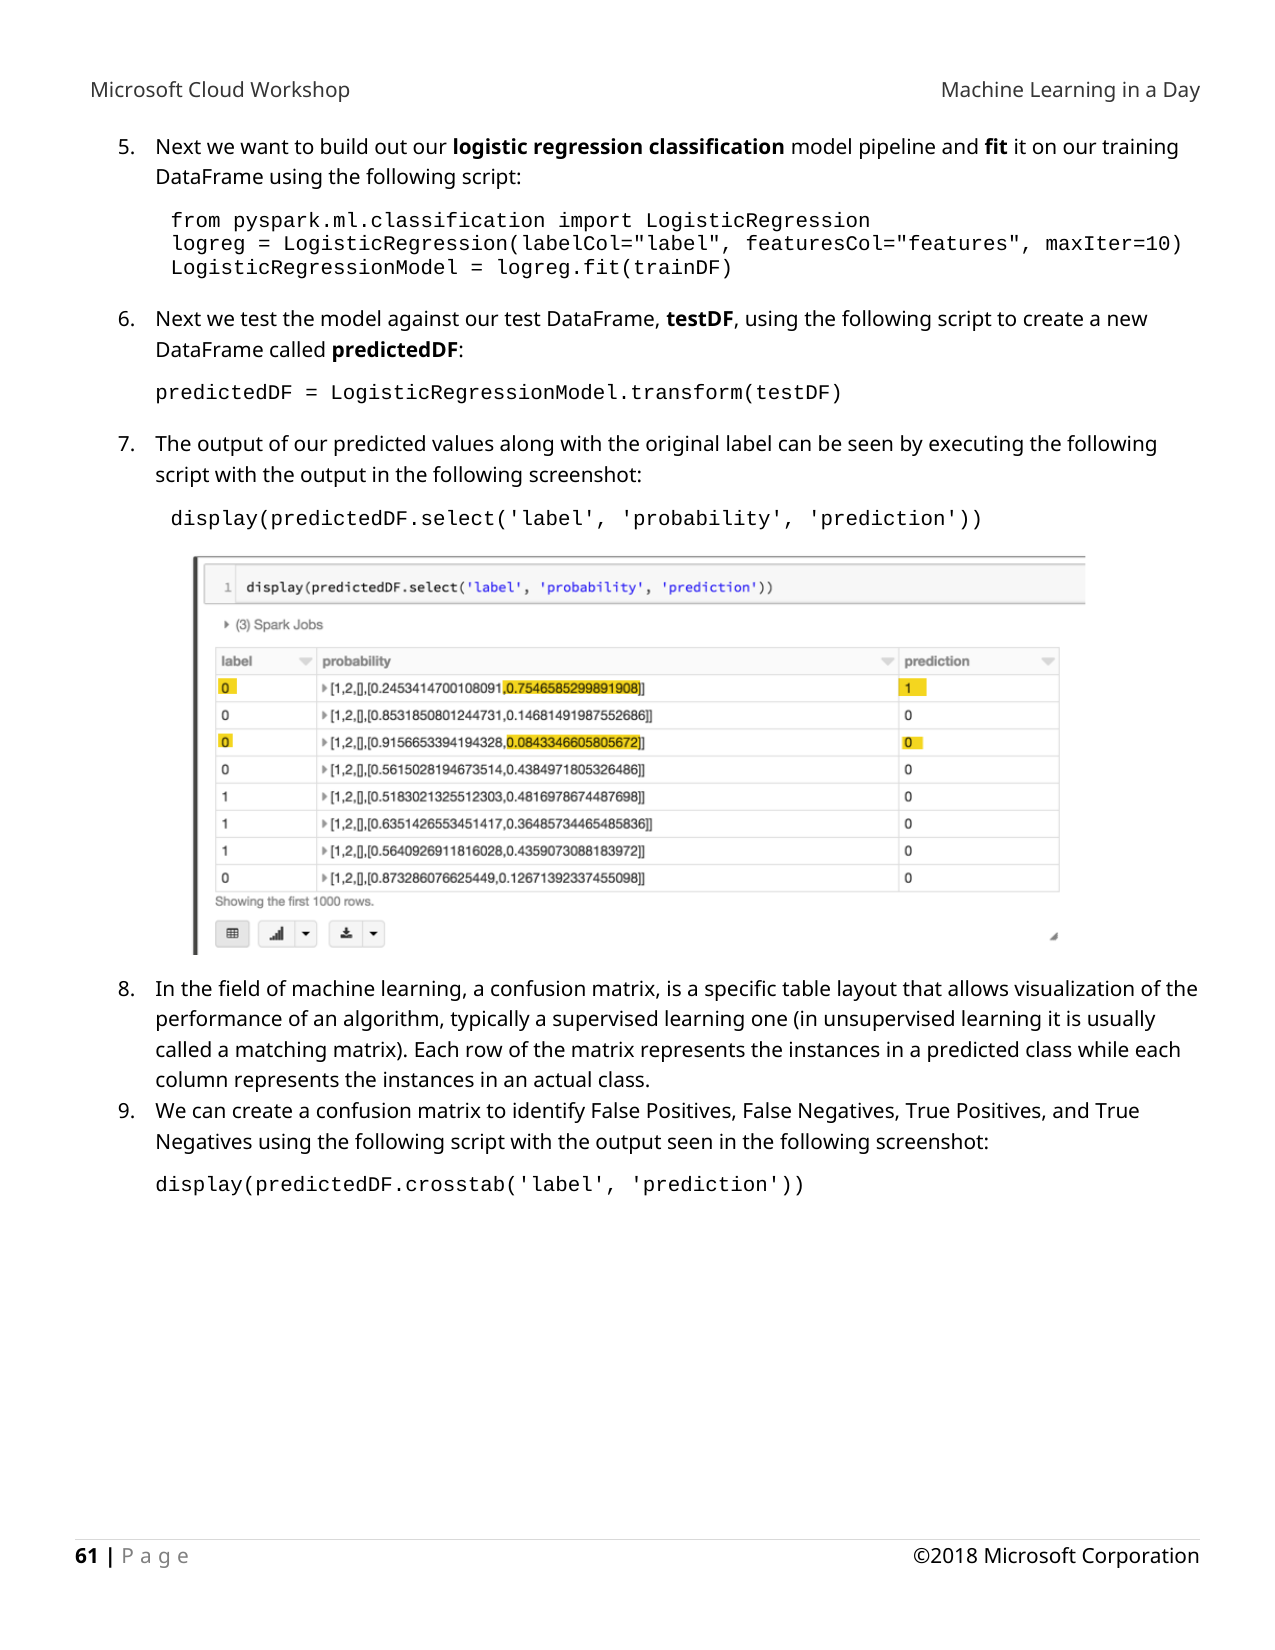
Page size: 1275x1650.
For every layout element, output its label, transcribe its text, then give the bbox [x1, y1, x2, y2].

text LogisticRegressionModel = logreg.fit(trainDF) [75, 257, 1200, 281]
list We can create a confusion matrix to identify False Positives, False Negatives, True Positives, and True Negatives using the following script with the output seen in the following screenshot: [118, 1096, 1200, 1155]
text display(predictedDF.select('label', 'probability', 'prediction')) [75, 507, 1200, 531]
picture [189, 554, 1086, 955]
list Next we test the model against our test DataFrame, testDF, using the following script to create a new DataFrame called predictedDF: [118, 304, 1200, 363]
list Next we want to build out our logistic regression classification model pipeline and fit it on our training DataFrame using the following script: [118, 132, 1200, 191]
text from pyspark.ml.classification import LogisticRegression [75, 210, 1200, 233]
list In the field of machine learning, a confusion matrix, is a specific table layout that allows visualization of the performance of an algorithm, typically a supervised learning one (in unsupervised learning it is usually called a matching matrix). Each row of the matrix represents the instances in a predicted class while each column represents the instances in an actual class. [118, 974, 1200, 1094]
list The output of our predicted values along with the original label can be seen by executing the following script with the output in the following screenshot: [118, 429, 1200, 489]
text display(predictedDF.crosstab('label', 'prediction')) [75, 1174, 1200, 1198]
text logreg = LogisticRegression(labelCol="label", featuresCol="features", maxIter=10) [75, 233, 1200, 257]
text predictedDF = LogisticRegressionModel.transform(testDF) [75, 382, 1200, 406]
